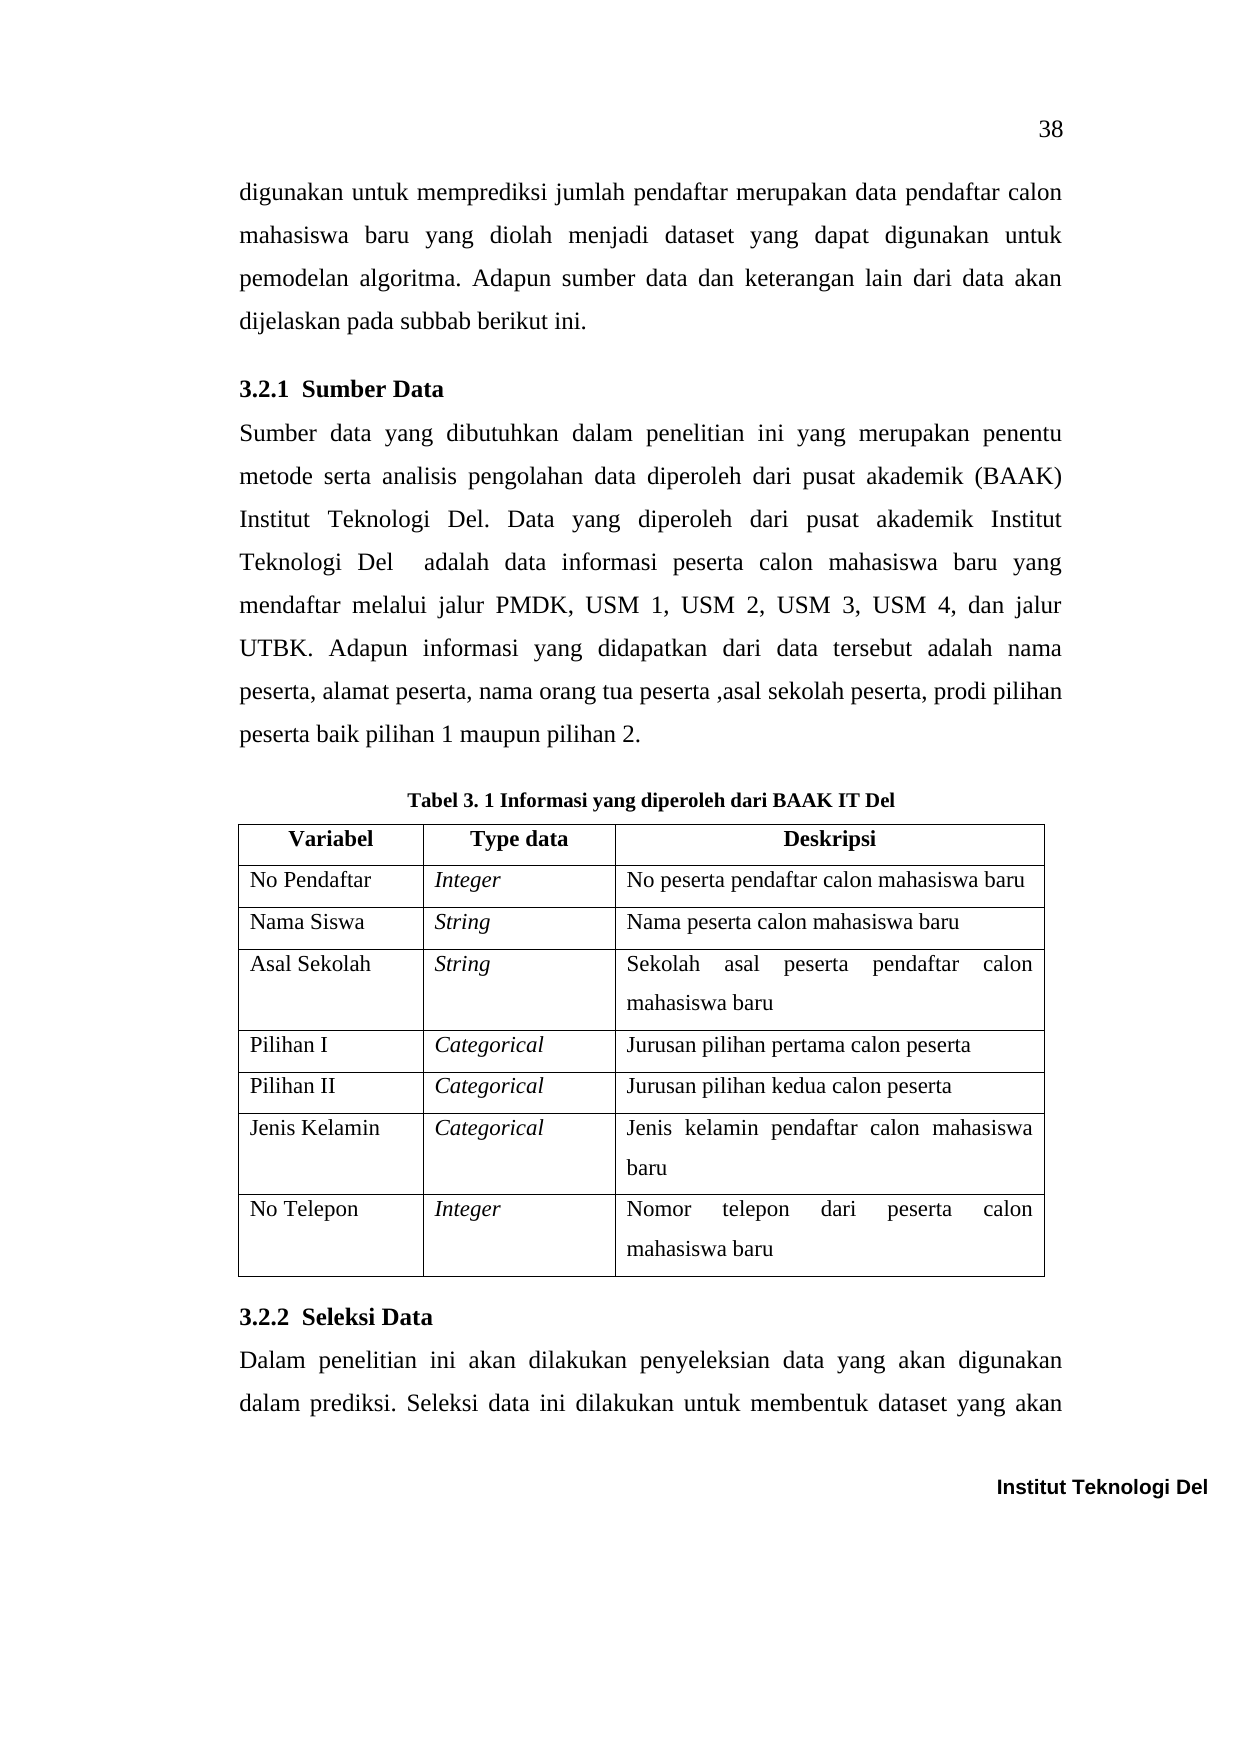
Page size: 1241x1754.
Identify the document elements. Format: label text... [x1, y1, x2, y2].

table_cell Integer [424, 1195, 615, 1276]
table_cell Pilihan I [239, 1031, 423, 1072]
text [239, 177, 1063, 335]
table_cell String [424, 908, 615, 949]
table_header Type data [424, 825, 615, 865]
table_cell No Telepon [239, 1195, 423, 1276]
table_cell Asal Sekolah [239, 950, 423, 1030]
table_cell Nama Siswa [239, 908, 423, 949]
text Tabel 3. 1 Informasi yang diperoleh dari BAAK IT Del [239, 788, 1063, 812]
table_cell Sekolah asal peserta pendaftar calon mahasiswa baru [616, 950, 1044, 1030]
table_header Variabel [239, 825, 423, 865]
table_cell No Pendaftar [239, 866, 423, 907]
table_cell Jurusan pilihan kedua calon peserta [616, 1073, 1044, 1113]
subtitle 3.2.2 Seleksi Data [239, 1302, 1063, 1330]
table_cell Categorical [424, 1073, 615, 1113]
table_cell Nomor telepon dari peserta calon mahasiswa baru [616, 1195, 1044, 1276]
table_cell No peserta pendaftar calon mahasiswa baru [616, 866, 1044, 907]
table_cell Jenis kelamin pendaftar calon mahasiswa baru [616, 1114, 1044, 1194]
table_cell Categorical [424, 1031, 615, 1072]
table_cell Jenis Kelamin [239, 1114, 423, 1194]
table_cell Nama peserta calon mahasiswa baru [616, 908, 1044, 949]
table_cell String [424, 950, 615, 1030]
subtitle 3.2.1 Sumber Data [239, 374, 1063, 403]
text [239, 1345, 1063, 1417]
table_cell Integer [424, 866, 615, 907]
text Sumber data yang dibutuhkan dalam penelitian ini yang merupakan penentu metode serta analisis pengolahan data diperoleh dari pusat akademik (BAAK) Institut Teknologi Del. Data yang diperoleh dari pusat akademik Institut Teknologi Del adalah data informasi peserta calon mahasiswa baru yang mendaftar melalui jalur PMDK, USM 1, USM 2, USM 3, USM 4, dan jalur UTBK. Adapun informasi yang didapatkan dari data tersebut adalah nama peserta, alamat peserta, nama orang tua peserta ,asal sekolah peserta, prodi pilihan peserta baik pilihan 1 maupun pilihan 2. [239, 418, 1063, 748]
table_cell Jurusan pilihan pertama calon peserta [616, 1031, 1044, 1072]
table_cell Pilihan II [239, 1073, 423, 1113]
table_cell Categorical [424, 1114, 615, 1194]
table_header Deskripsi [616, 825, 1044, 865]
